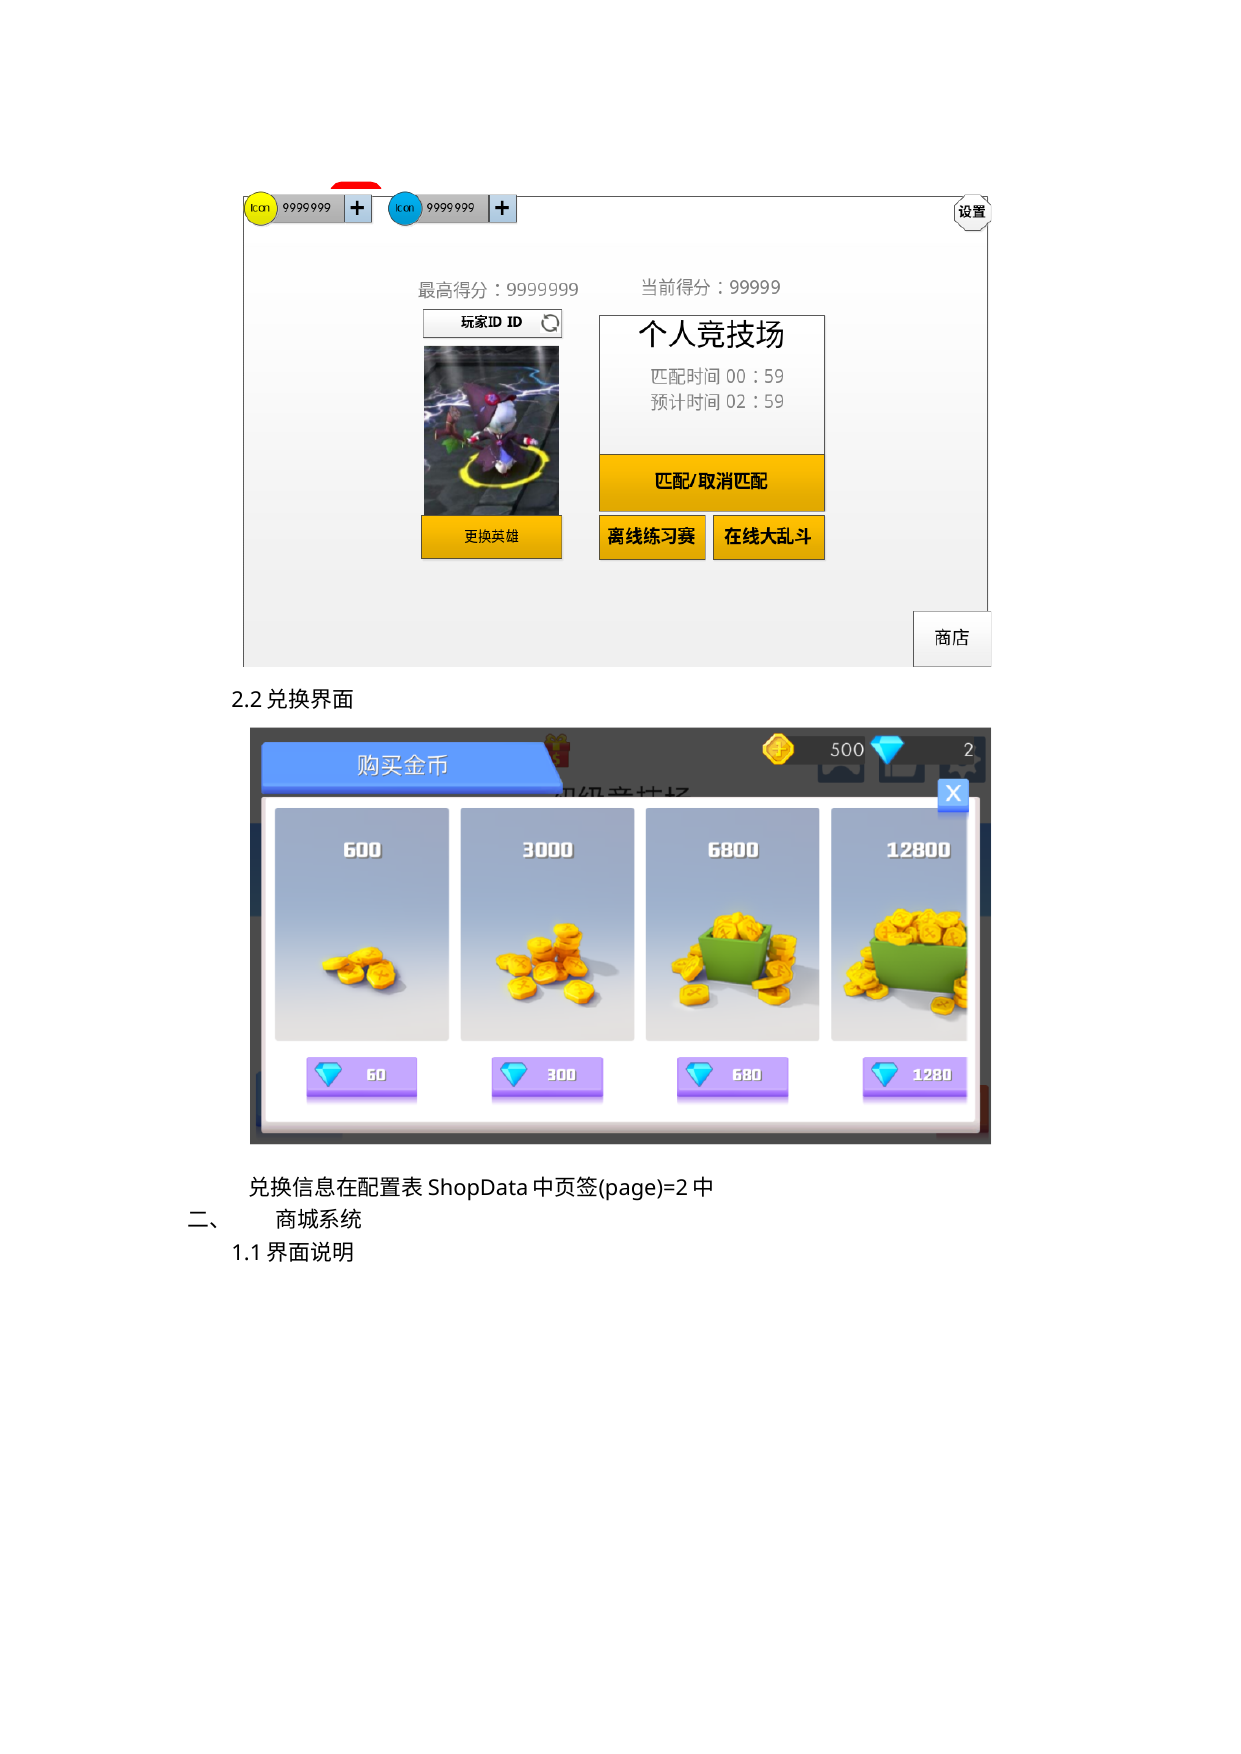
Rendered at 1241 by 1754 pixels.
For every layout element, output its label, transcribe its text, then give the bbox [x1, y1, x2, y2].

text 2.2兑换界面 [187, 682, 1053, 714]
list 1.1界面说明 [231, 1234, 1053, 1267]
text 兑换信息在配置表ShopData中页签(page)=2中 [187, 1169, 1053, 1202]
list 商城系统 [187, 1202, 1053, 1234]
